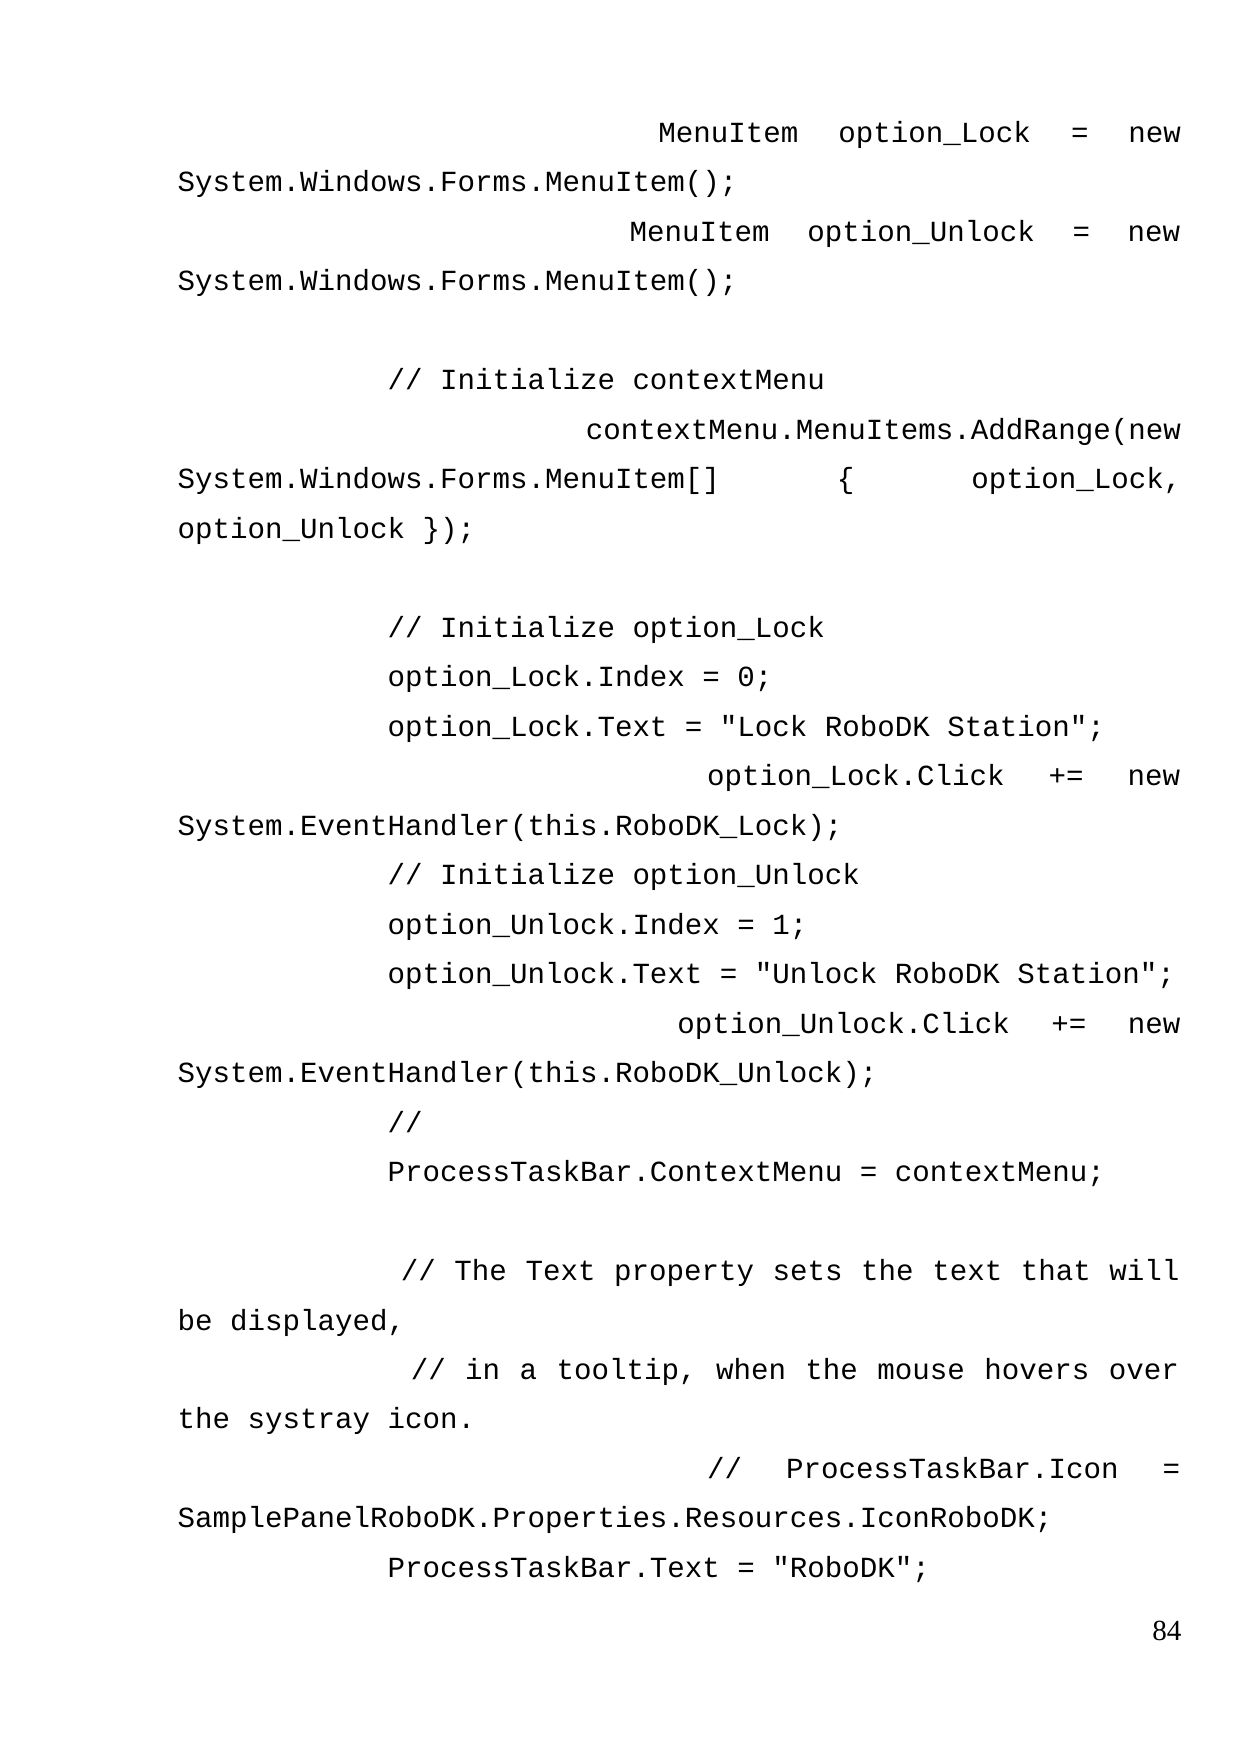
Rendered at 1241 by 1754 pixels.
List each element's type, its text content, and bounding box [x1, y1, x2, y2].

text // in a tooltip, when the mouse hovers over the systray icon. [177, 1355, 1181, 1438]
text // [177, 1108, 1181, 1141]
text MenuItem option_Lock = new System.Windows.Forms.MenuItem(); [177, 118, 1181, 201]
text option_Unlock.Click += new System.EventHandler(this.RoboDK_Unlock); [177, 1009, 1181, 1091]
text // Initialize option_Lock [177, 613, 1181, 646]
text // The Text property sets the text that will be displayed, [177, 1256, 1181, 1339]
text option_Lock.Click += new System.EventHandler(this.RoboDK_Lock); [177, 761, 1181, 844]
text option_Unlock.Text = "Unlock RoboDK Station"; [177, 959, 1181, 992]
text option_Lock.Index = 0; [177, 662, 1181, 695]
text ProcessTaskBar.Text = "RoboDK"; [177, 1553, 1181, 1586]
text contextMenu.MenuItems.AddRange(new System.Windows.Forms.MenuItem[] { option_Lock, option_Unlock }); [177, 415, 1181, 547]
text // Initialize option_Unlock [177, 860, 1181, 893]
text // Initialize contextMenu [177, 366, 1181, 398]
text // ProcessTaskBar.Icon = SamplePanelRoboDK.Properties.Resources.IconRoboDK; [177, 1454, 1181, 1537]
text ProcessTaskBar.ContextMenu = contextMenu; [177, 1157, 1181, 1190]
text option_Lock.Text = "Lock RoboDK Station"; [177, 712, 1181, 745]
text option_Unlock.Index = 1; [177, 910, 1181, 943]
text MenuItem option_Unlock = new System.Windows.Forms.MenuItem(); [177, 217, 1181, 299]
